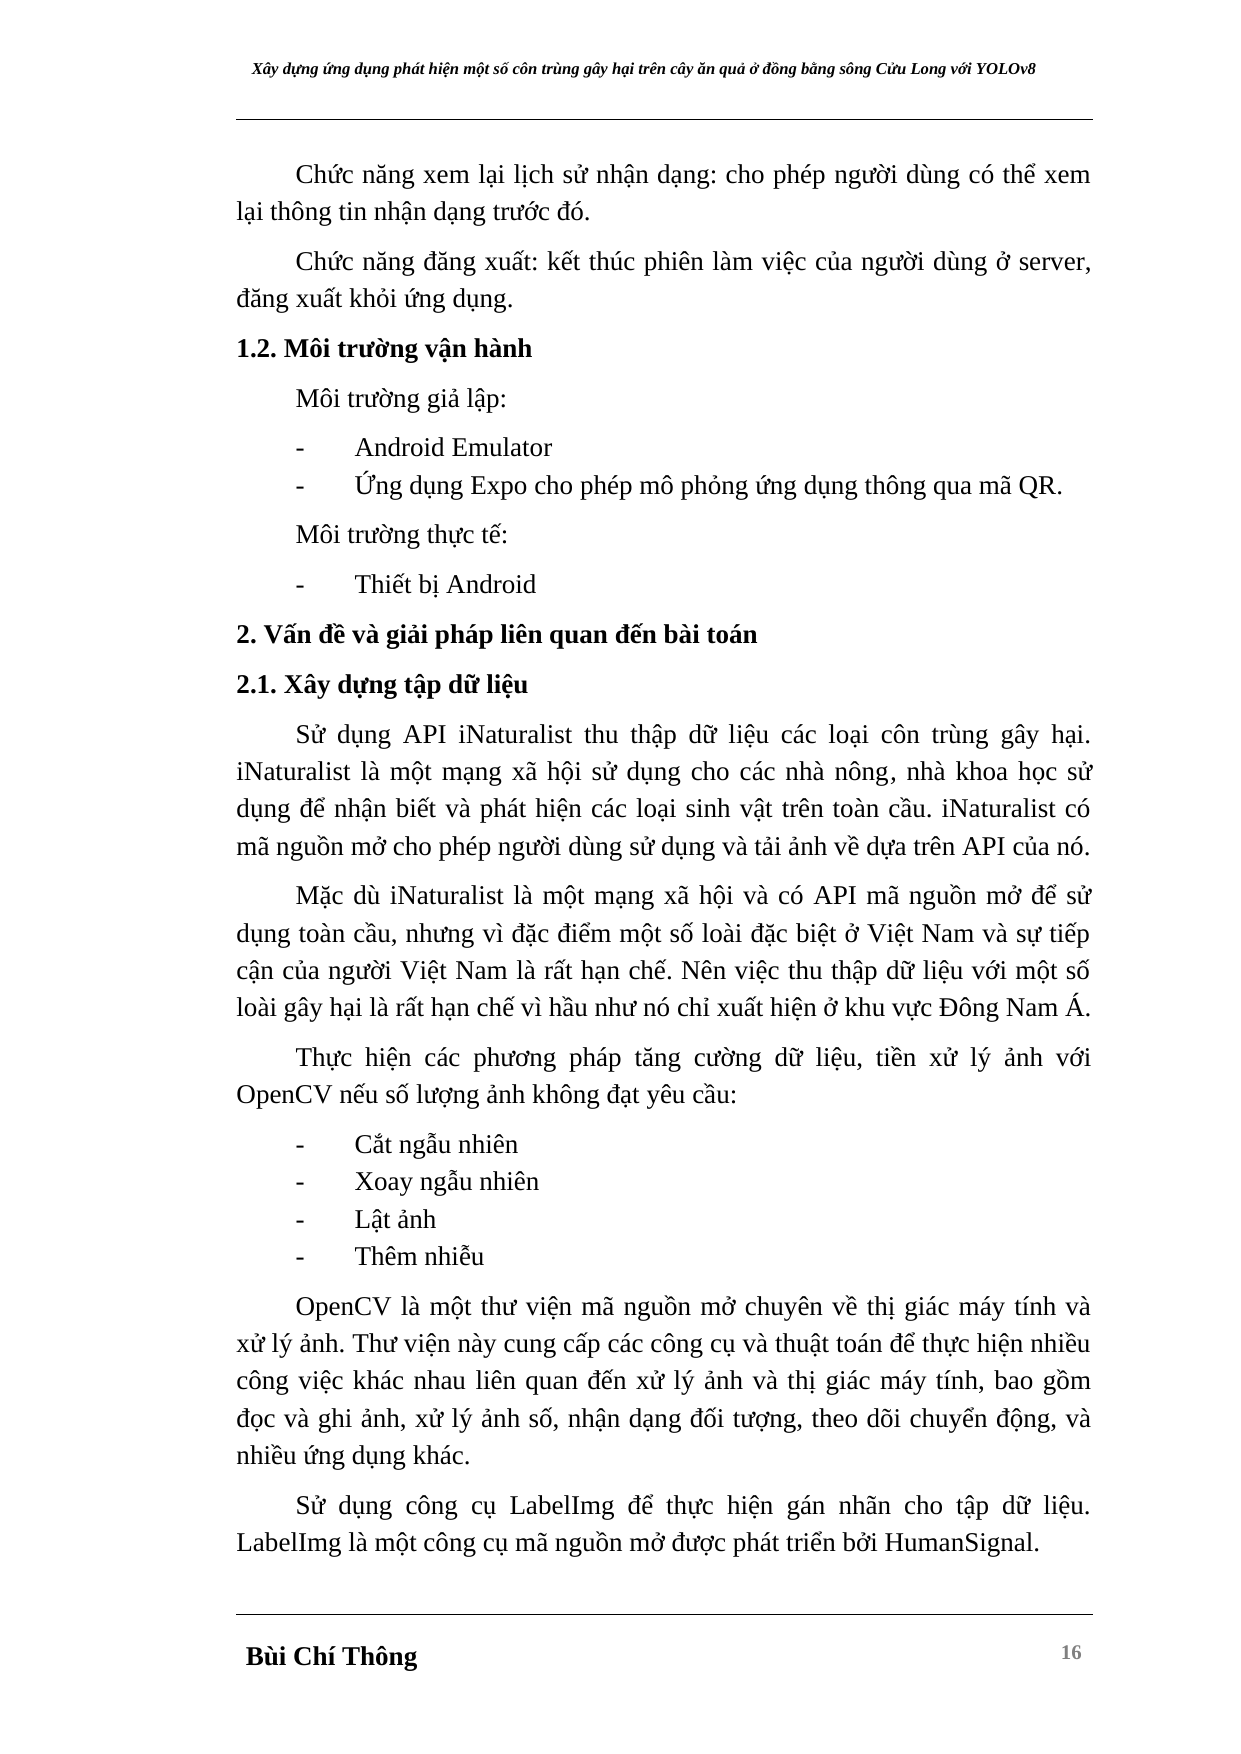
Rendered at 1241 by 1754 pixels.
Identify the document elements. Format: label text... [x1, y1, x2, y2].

text Chức năng xem lại lịch sử nhận dạng: cho phép người dùng có thể xem lại thông tin nhận dạng trước đó. [236, 158, 1092, 226]
list Ứng dụng Expo cho phép mô phỏng ứng dụng thông qua mã QR. [236, 469, 1092, 500]
text Môi trường thực tế: [295, 519, 1092, 550]
list Android Emulator [236, 432, 1092, 463]
subtitle Xây dựng tập dữ liệu [236, 668, 1092, 699]
text Sử dụng công cụ LabelImg để thực hiện gán nhãn cho tập dữ liệu. LabelImg là một công cụ mã nguồn mở được phát triển bởi HumanSignal. [236, 1489, 1092, 1557]
subtitle Vấn đề và giải pháp liên quan đến bài toán [236, 618, 1092, 649]
text OpenCV là một thư viện mã nguồn mở chuyên về thị giác máy tính và xử lý ảnh. Thư viện này cung cấp các công cụ và thuật toán để thực hiện nhiều công việc khác nhau liên quan đến xử lý ảnh và thị giác máy tính, bao gồm đọc và ghi ảnh, xử lý ảnh số, nhận dạng đối tượng, theo dõi chuyển động, và nhiều ứng dụng khác. [236, 1290, 1092, 1470]
text Mặc dù iNaturalist là một mạng xã hội và có API mã nguồn mở để sử dụng toàn cầu, nhưng vì đặc điểm một số loài đặc biệt ở Việt Nam và sự tiếp cận của người Việt Nam là rất hạn chế. Nên việc thu thập dữ liệu với một số loài gây hại là rất hạn chế vì hầu như nó chỉ xuất hiện ở khu vực Đông Nam Á. [236, 879, 1092, 1022]
list Thiết bị Android [236, 568, 1092, 599]
list Thêm nhiễu [236, 1240, 1092, 1271]
subtitle Môi trường vận hành [236, 332, 1092, 363]
list Xoay ngẫu nhiên [236, 1166, 1092, 1197]
text Chức năng đăng xuất: kết thúc phiên làm việc của người dùng ở server, đăng xuất khỏi ứng dụng. [236, 245, 1092, 313]
list Cắt ngẫu nhiên [236, 1128, 1092, 1159]
text Môi trường giả lập: [236, 382, 1092, 413]
list Lật ảnh [236, 1203, 1092, 1234]
text Sử dụng API iNaturalist thu thập dữ liệu các loại côn trùng gây hại. iNaturalist là một mạng xã hội sử dụng cho các nhà nông, nhà khoa học sử dụng để nhận biết và phát hiện các loại sinh vật trên toàn cầu. iNaturalist có mã nguồn mở cho phép người dùng sử dụng và tải ảnh về dựa trên API của nó. [236, 718, 1092, 861]
text Thực hiện các phương pháp tăng cường dữ liệu, tiền xử lý ảnh với OpenCV nếu số lượng ảnh không đạt yêu cầu: [236, 1041, 1092, 1109]
